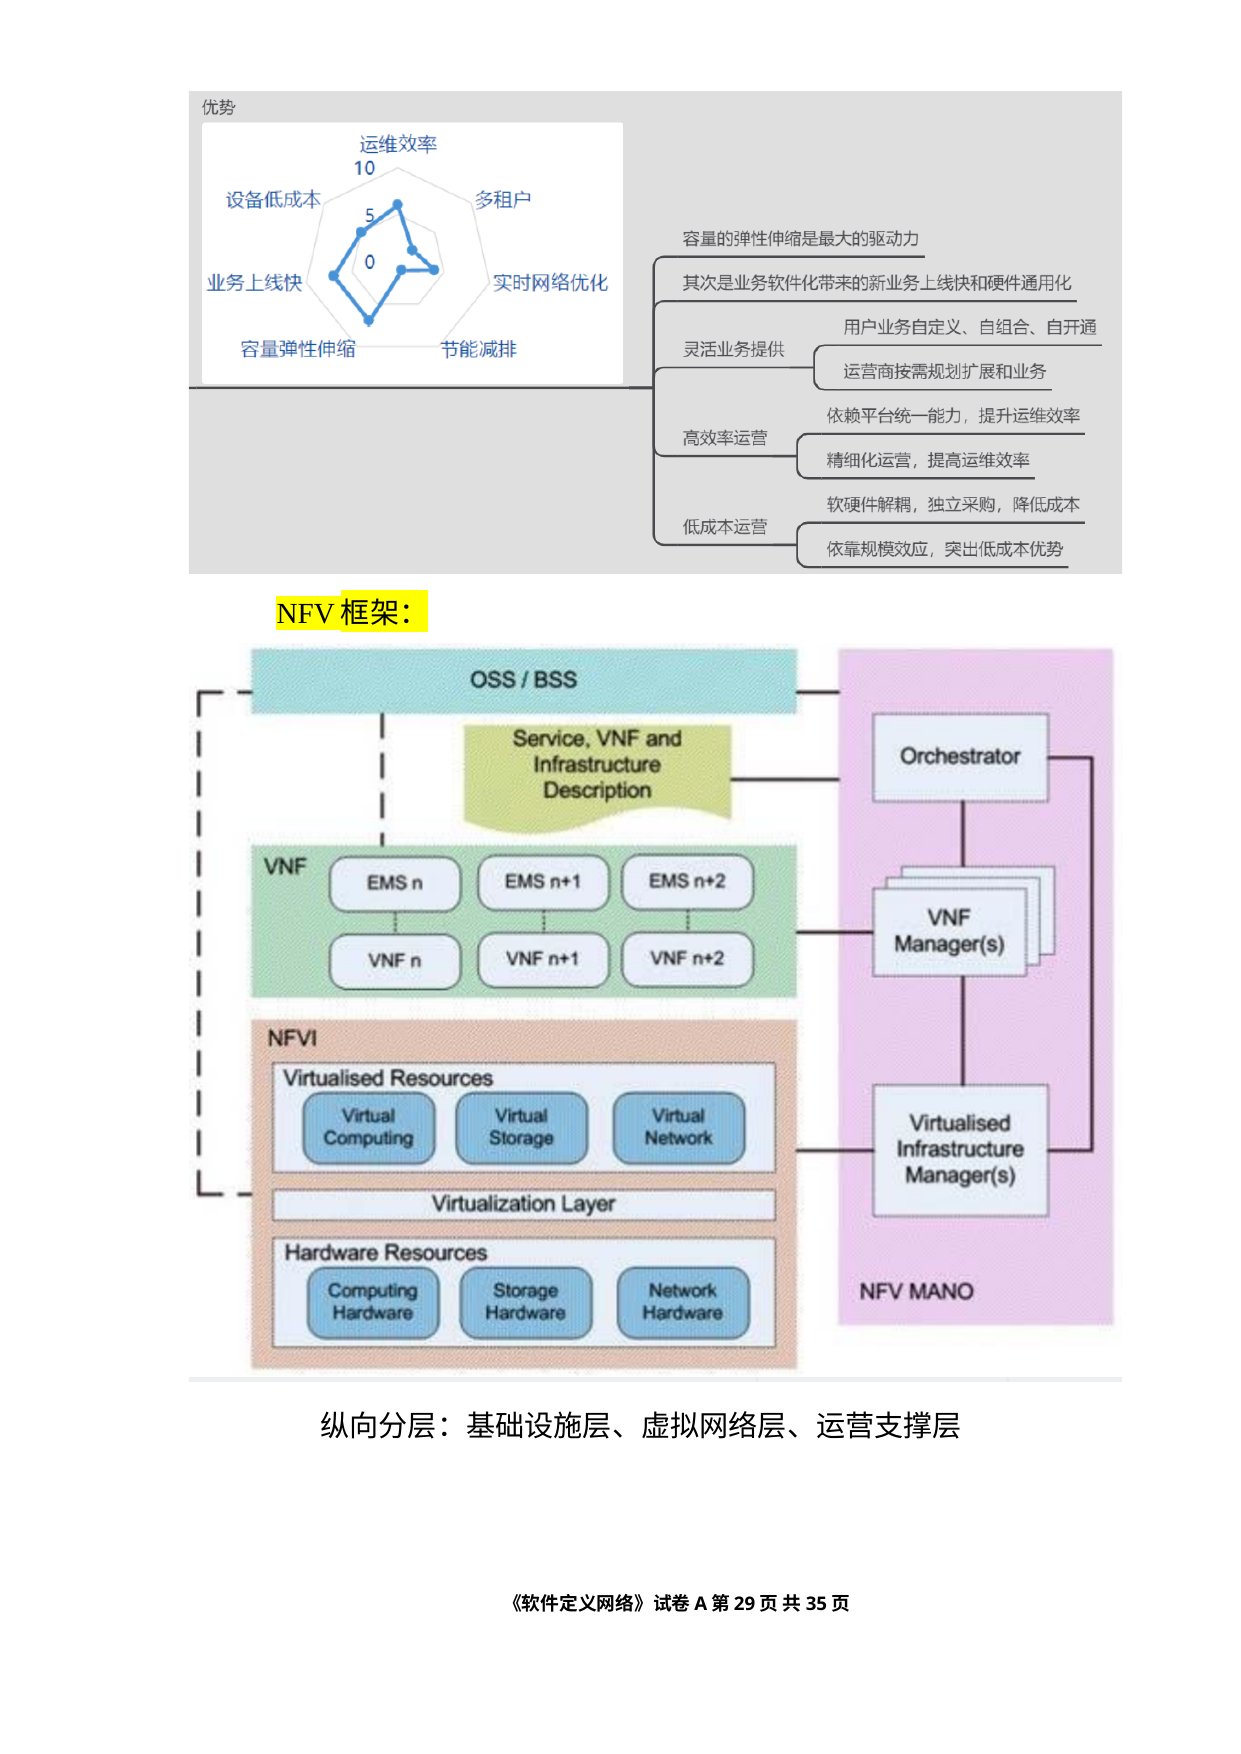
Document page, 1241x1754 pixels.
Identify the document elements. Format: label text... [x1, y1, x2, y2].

picture [188, 643, 1123, 1382]
text 纵向分层：基础设施层、虚拟网络层、运营支撑层 [276, 1391, 1122, 1456]
picture [188, 91, 1123, 574]
text NFV框架： [233, 578, 1122, 643]
